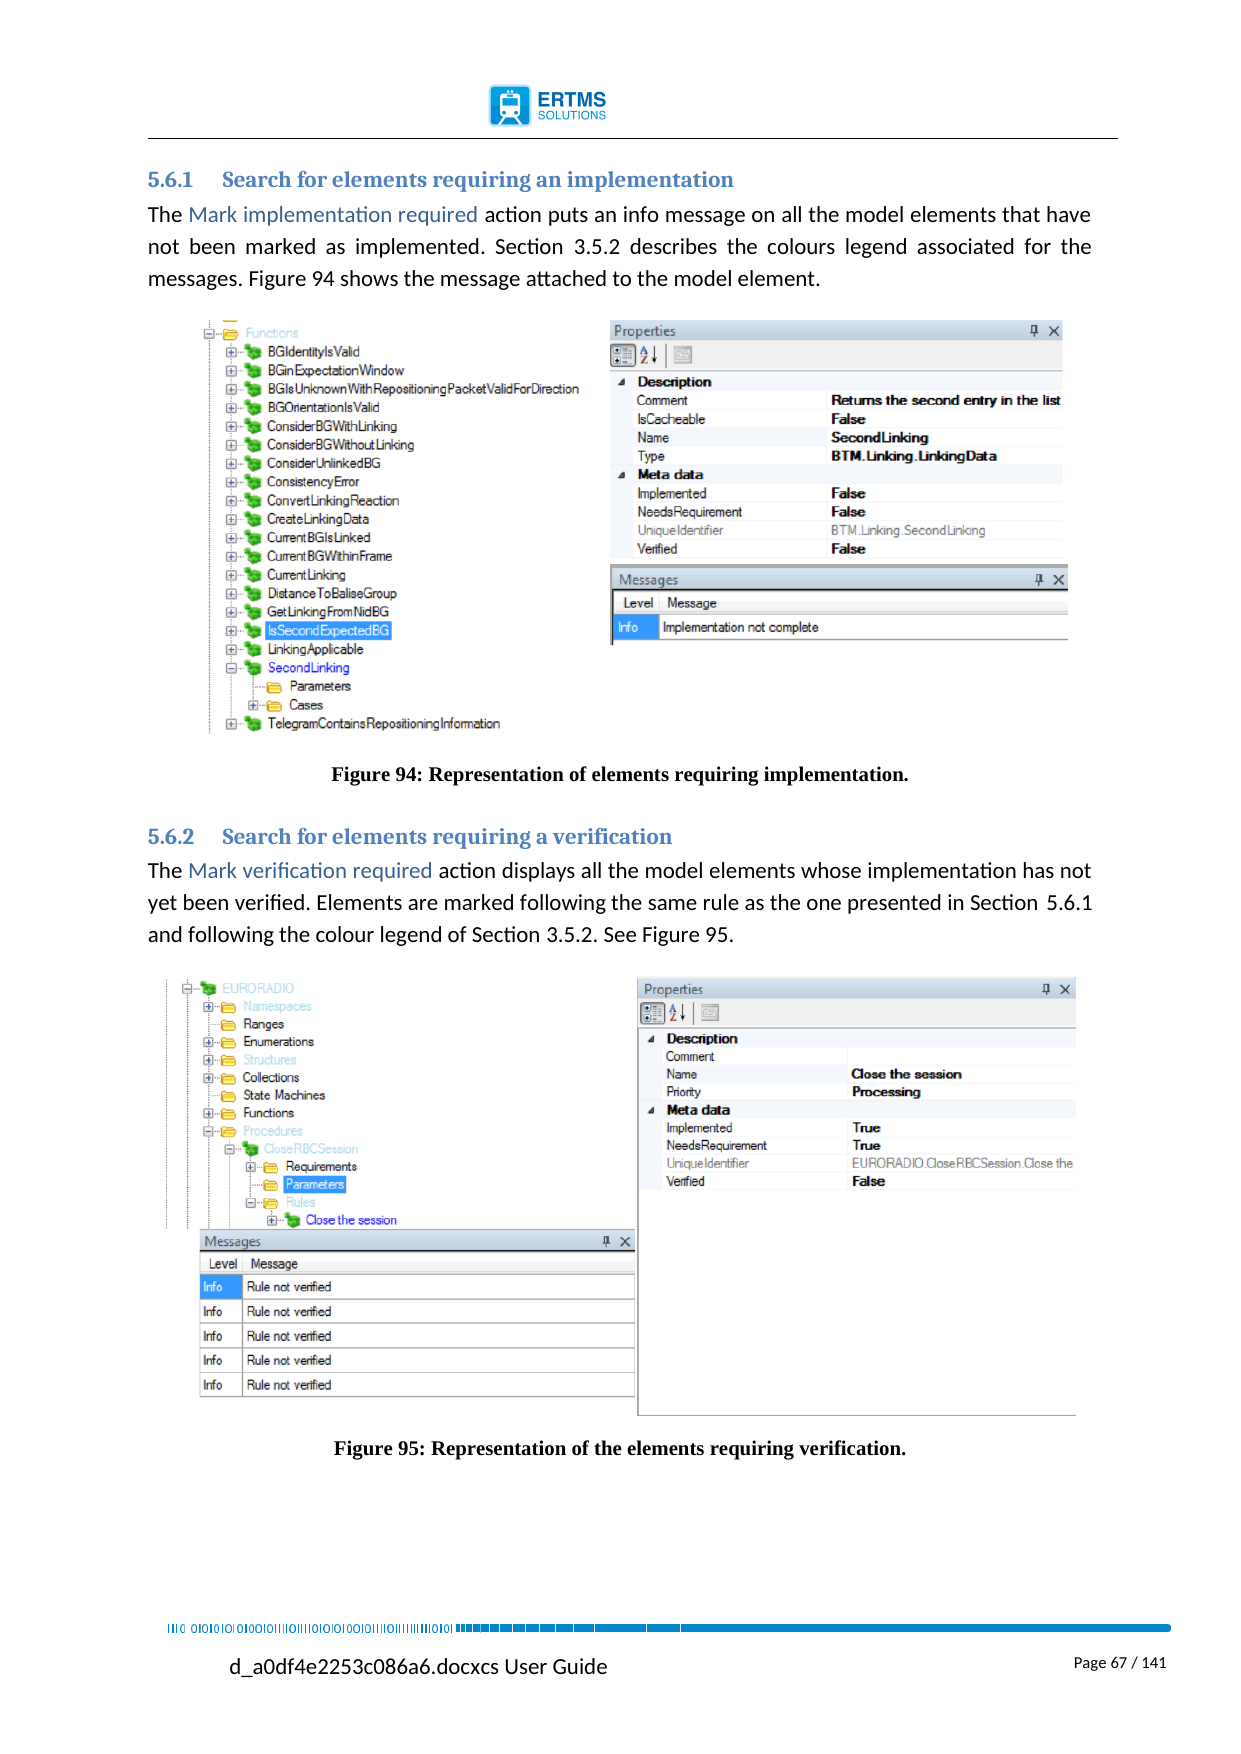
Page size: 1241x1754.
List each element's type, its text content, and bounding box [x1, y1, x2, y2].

text Figure 95: Representation of the elements requiring verification. [148, 1436, 1093, 1460]
subtitle Search for elements requiring a verification [148, 824, 1093, 850]
subtitle Search for elements requiring an implementation [148, 167, 1093, 193]
text Figure 94: Representation of elements requiring implementation. [148, 762, 1093, 786]
picture [477, 73, 617, 138]
text The Mark verification required action displays all the model elements whose implementation has not yet been verified. Elements are marked following the same rule as the one presented in Section 5.6.1 and following the colour legend of Section 3.5.2. See Figure 95. [148, 856, 1093, 949]
text The Mark implementation required action puts an info message on all the model elements that have not been marked as implemented. Section 3.5.2 describes the colours legend associated for the messages. Figure 94 shows the message attached to the model element. [148, 200, 1093, 292]
picture [167, 1624, 1171, 1633]
